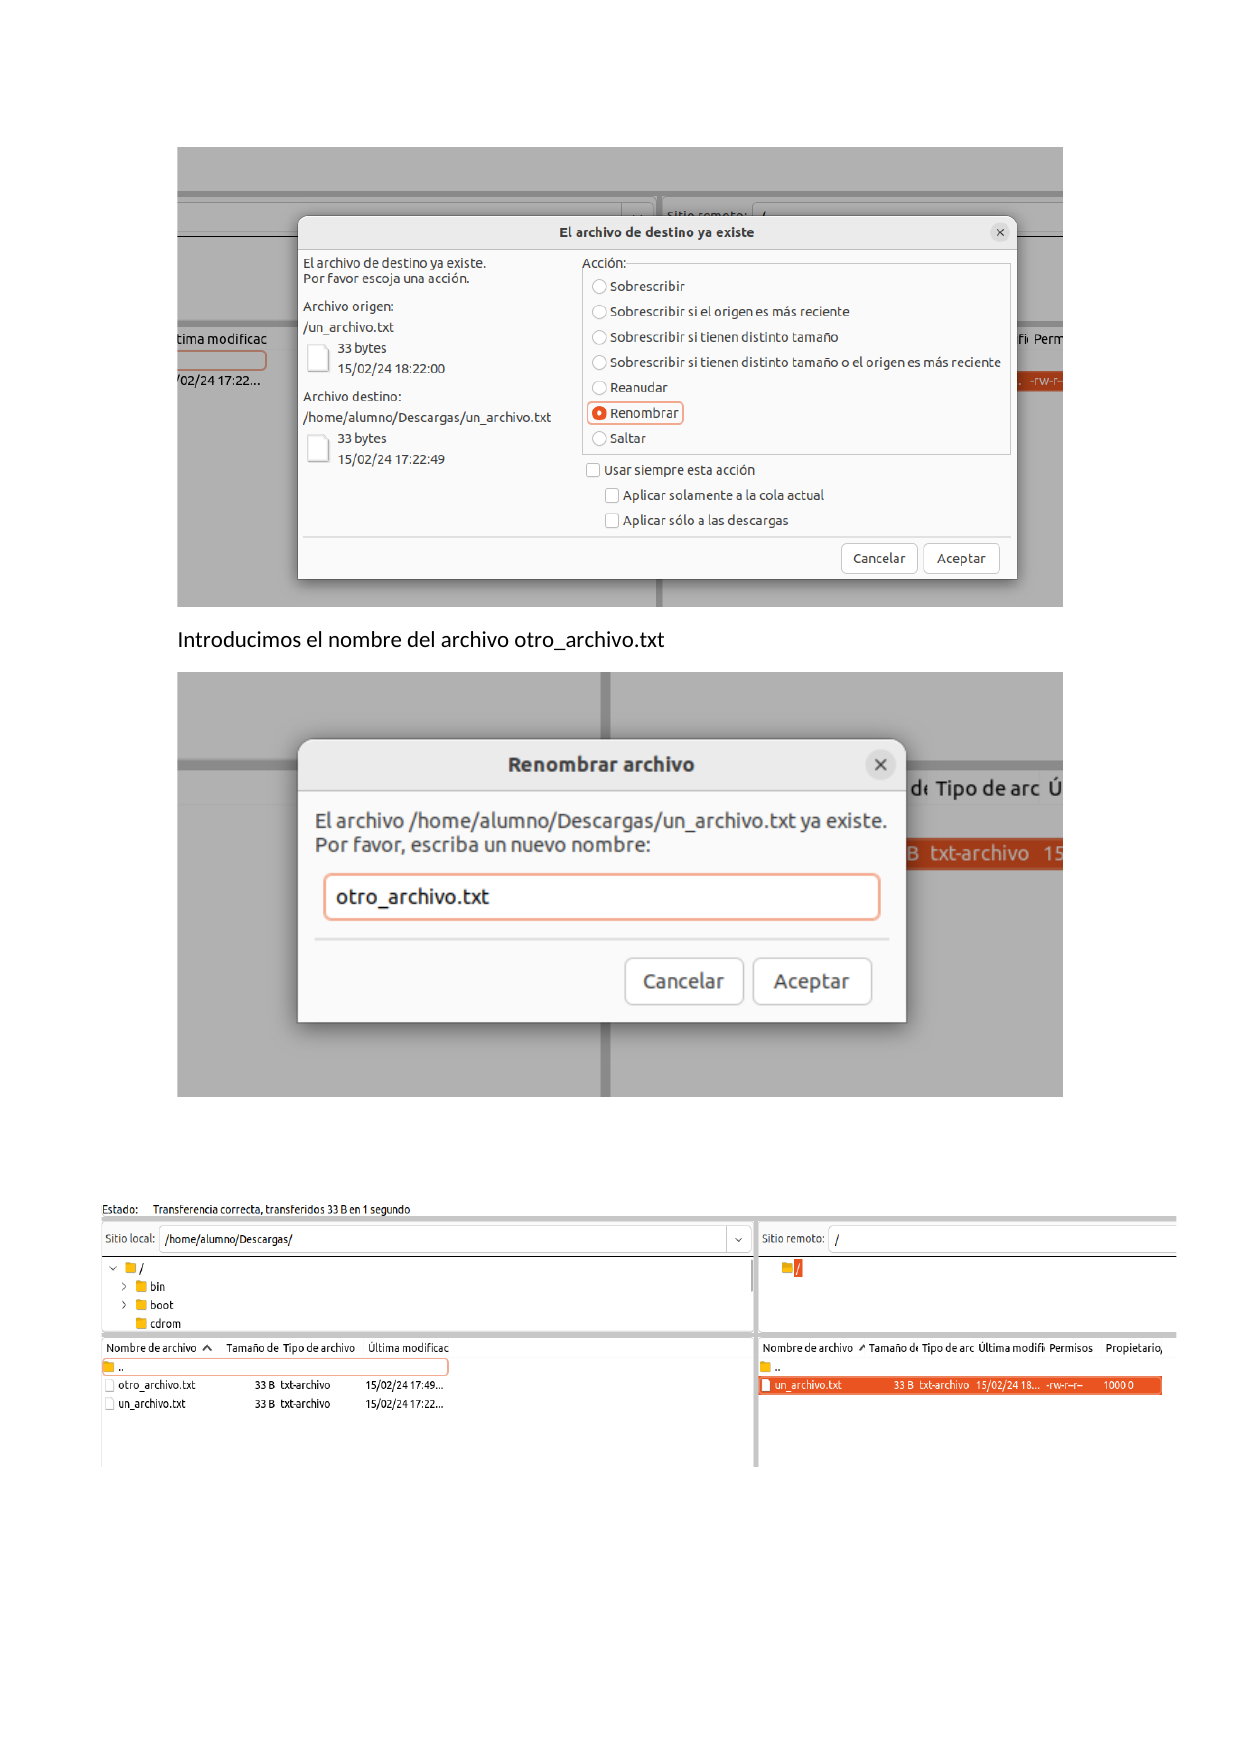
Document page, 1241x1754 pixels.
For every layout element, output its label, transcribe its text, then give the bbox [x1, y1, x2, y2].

picture [177, 672, 1063, 1097]
text Introducimos el nombre del archivo otro_archivo.txt [177, 626, 1063, 654]
picture [101, 1205, 1177, 1467]
picture [177, 147, 1063, 607]
